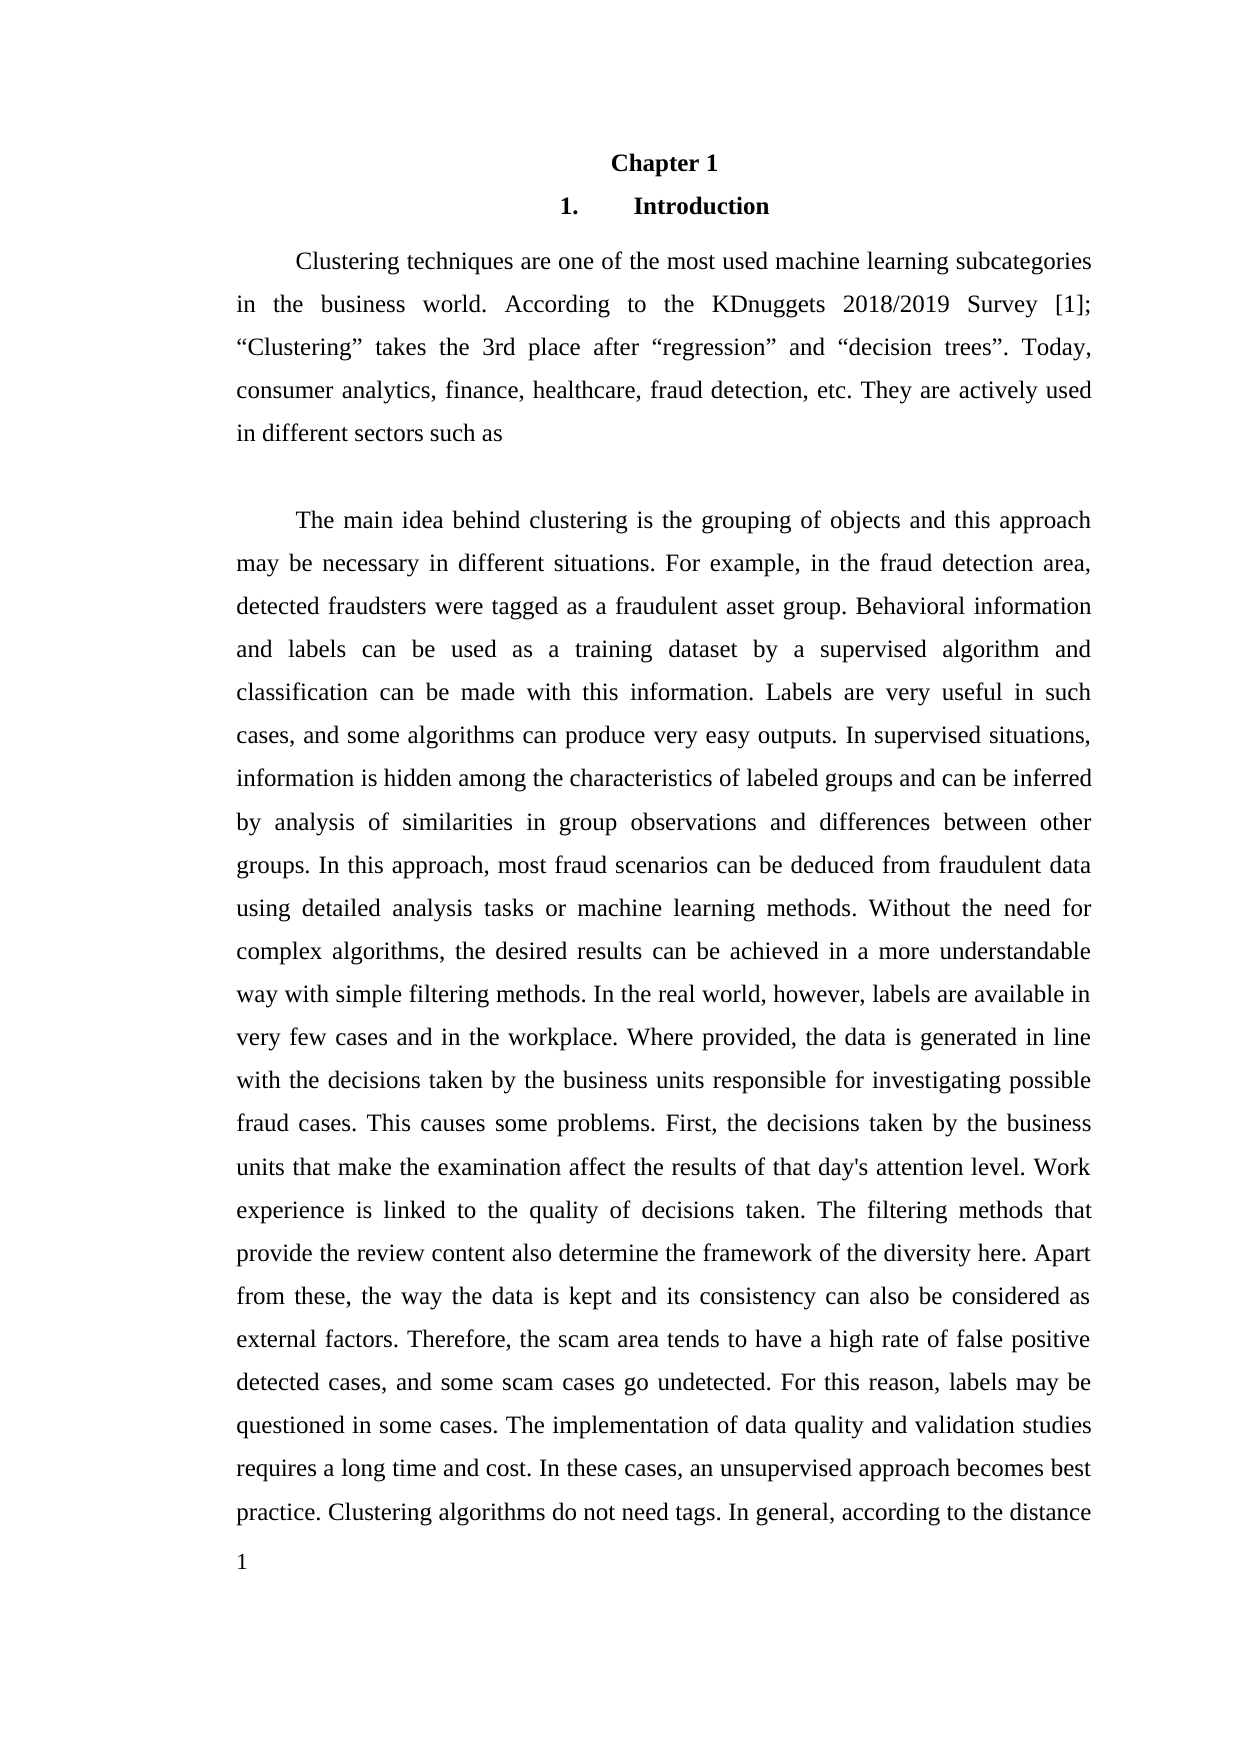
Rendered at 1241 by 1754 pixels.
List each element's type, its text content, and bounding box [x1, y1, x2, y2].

text Clustering techniques are one of the most used machine learning subcategories in the business world. According to the KDnuggets 2018/2019 Survey [1]; “Clustering” takes the 3rd place after “regression” and “decision trees”. Today, consumer analytics, finance, healthcare, fraud detection, etc. They are actively used in different sectors such as [236, 246, 1092, 447]
text Chapter 1 [236, 148, 1092, 176]
subtitle Introduction [236, 191, 1092, 219]
